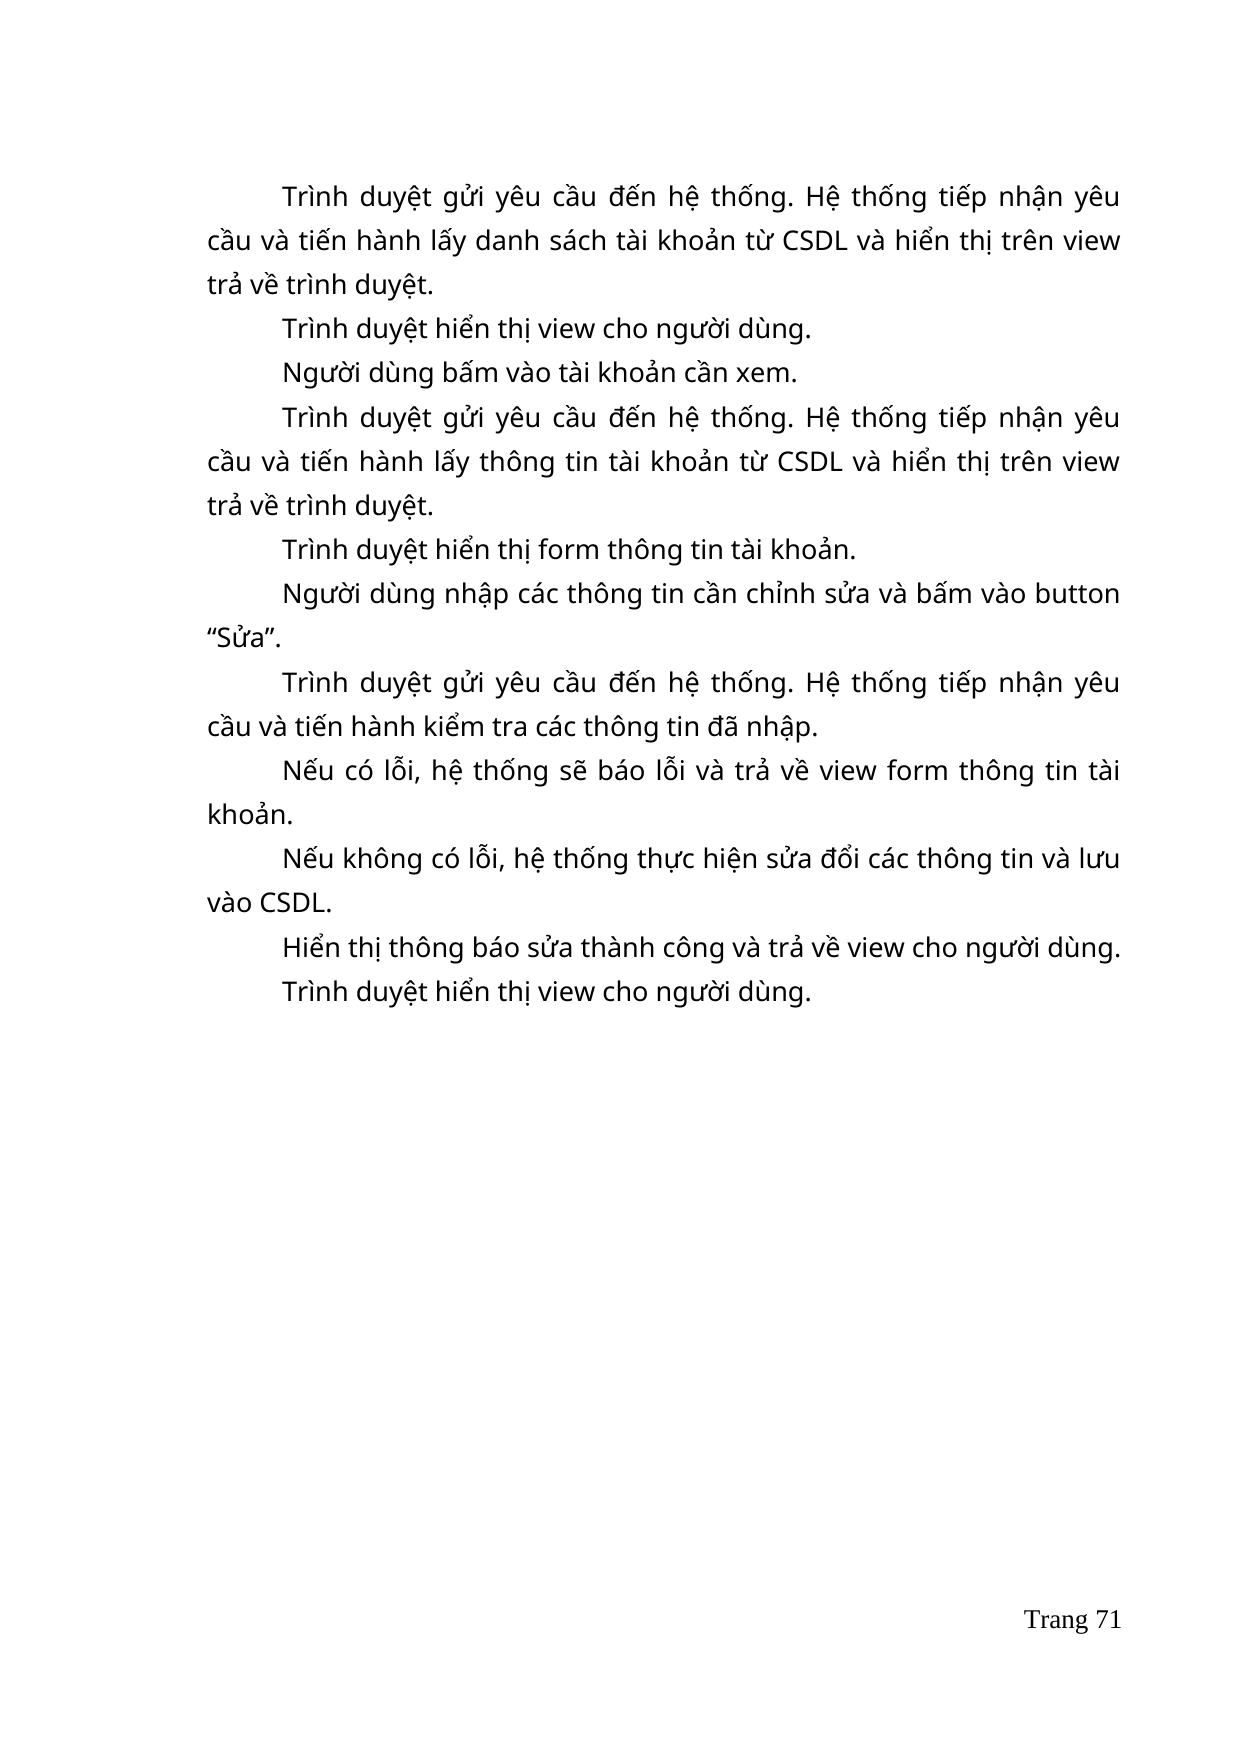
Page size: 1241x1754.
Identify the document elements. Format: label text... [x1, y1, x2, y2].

text Người dùng bấm vào tài khoản cần xem. [207, 354, 1122, 391]
text Trình duyệt hiển thị form thông tin tài khoản. [207, 531, 1122, 567]
text Trình duyệt hiển thị view cho người dùng. [207, 310, 1122, 347]
text Người dùng nhập các thông tin cần chỉnh sửa và bấm vào button “Sửa”. [207, 575, 1122, 656]
text Nếu có lỗi, hệ thống sẽ báo lỗi và trả về view form thông tin tài khoản. [207, 751, 1122, 832]
text Trình duyệt gửi yêu cầu đến hệ thống. Hệ thống tiếp nhận yêu cầu và tiến hành lấy danh sách tài khoản từ CSDL và hiển thị trên view trả về trình duyệt. [207, 177, 1122, 302]
text Nếu không có lỗi, hệ thống thực hiện sửa đổi các thông tin và lưu vào CSDL. [207, 840, 1122, 921]
text Hiển thị thông báo sửa thành công và trả về view cho người dùng. [207, 928, 1122, 965]
text Trình duyệt gửi yêu cầu đến hệ thống. Hệ thống tiếp nhận yêu cầu và tiến hành lấy thông tin tài khoản từ CSDL và hiển thị trên view trả về trình duyệt. [207, 398, 1122, 523]
text Trình duyệt gửi yêu cầu đến hệ thống. Hệ thống tiếp nhận yêu cầu và tiến hành kiểm tra các thông tin đã nhập. [207, 663, 1122, 744]
text Trình duyệt hiển thị view cho người dùng. [207, 972, 1122, 1009]
